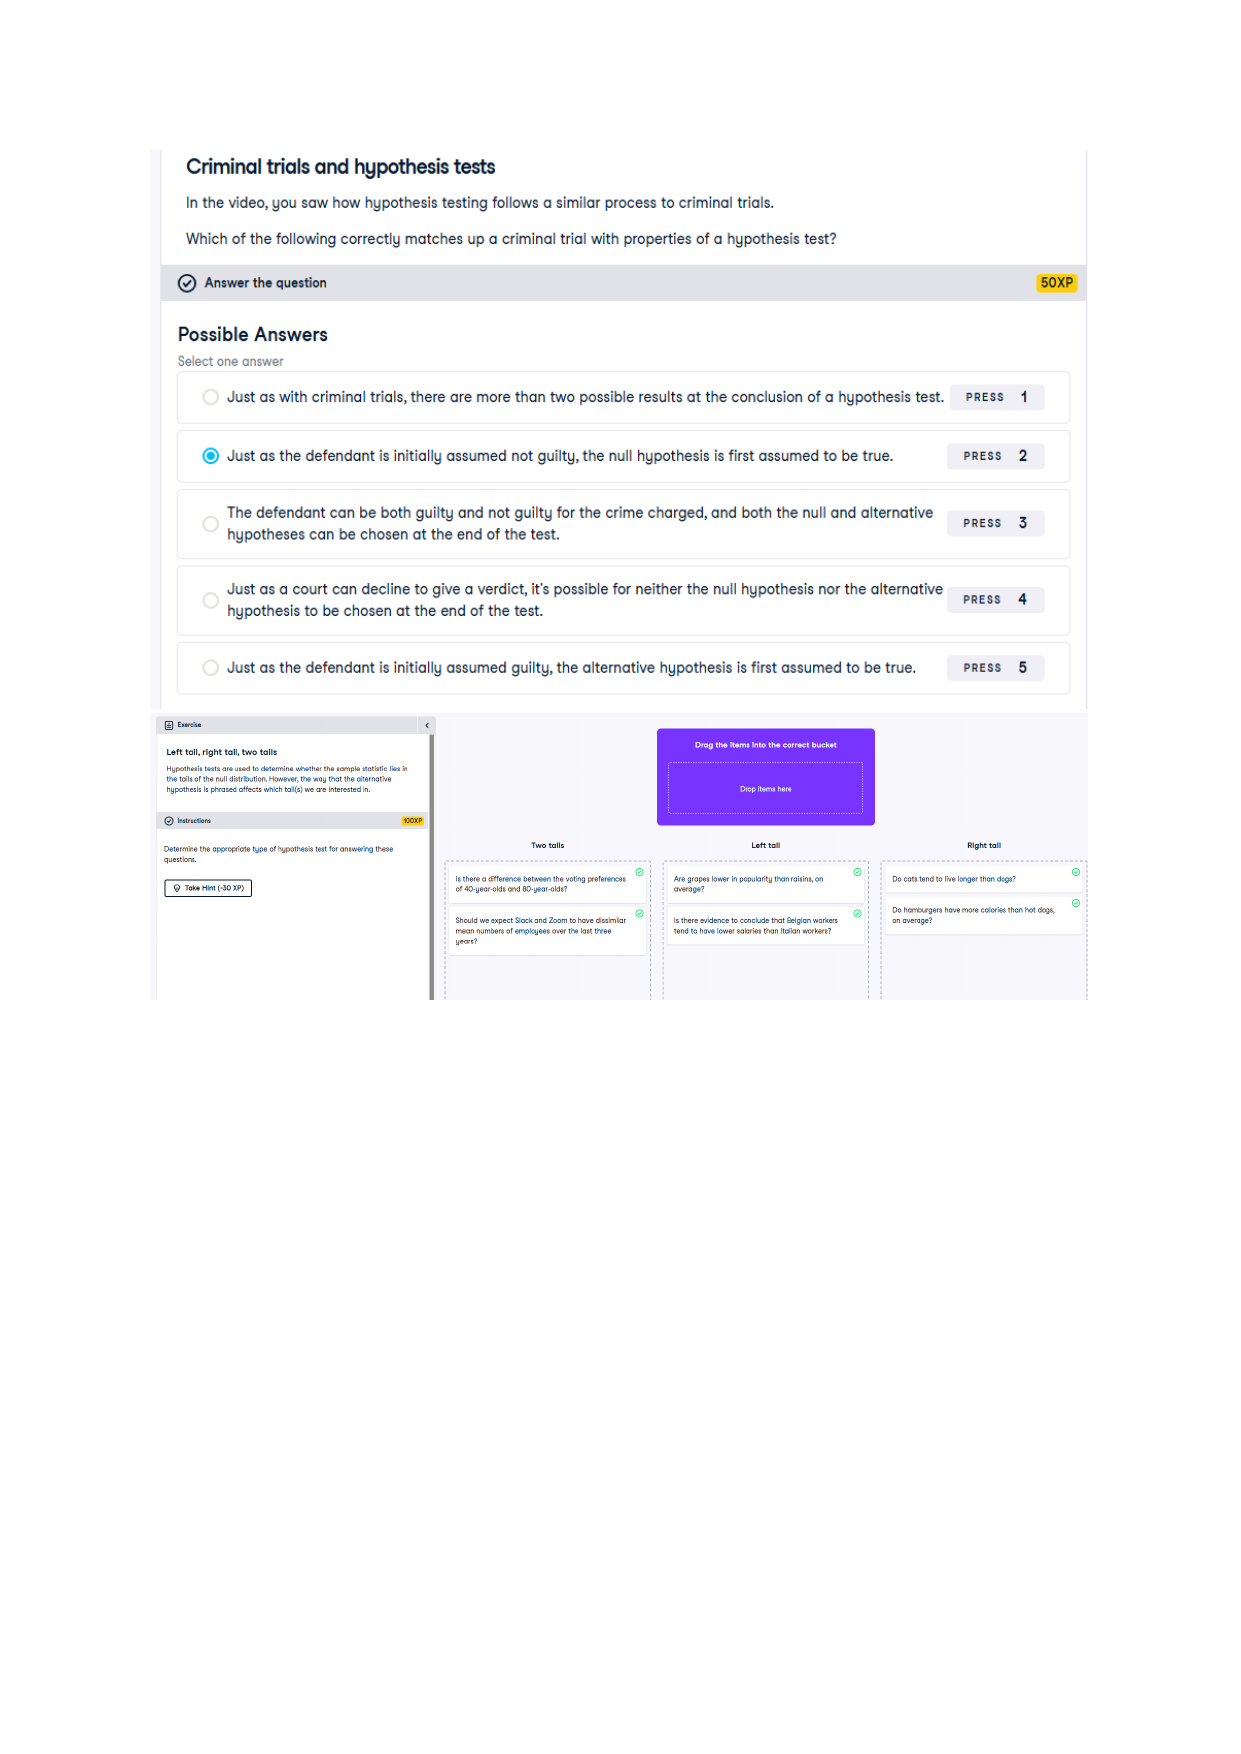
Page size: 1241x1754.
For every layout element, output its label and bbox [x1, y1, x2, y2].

picture [150, 713, 1089, 1000]
picture [150, 150, 1089, 709]
